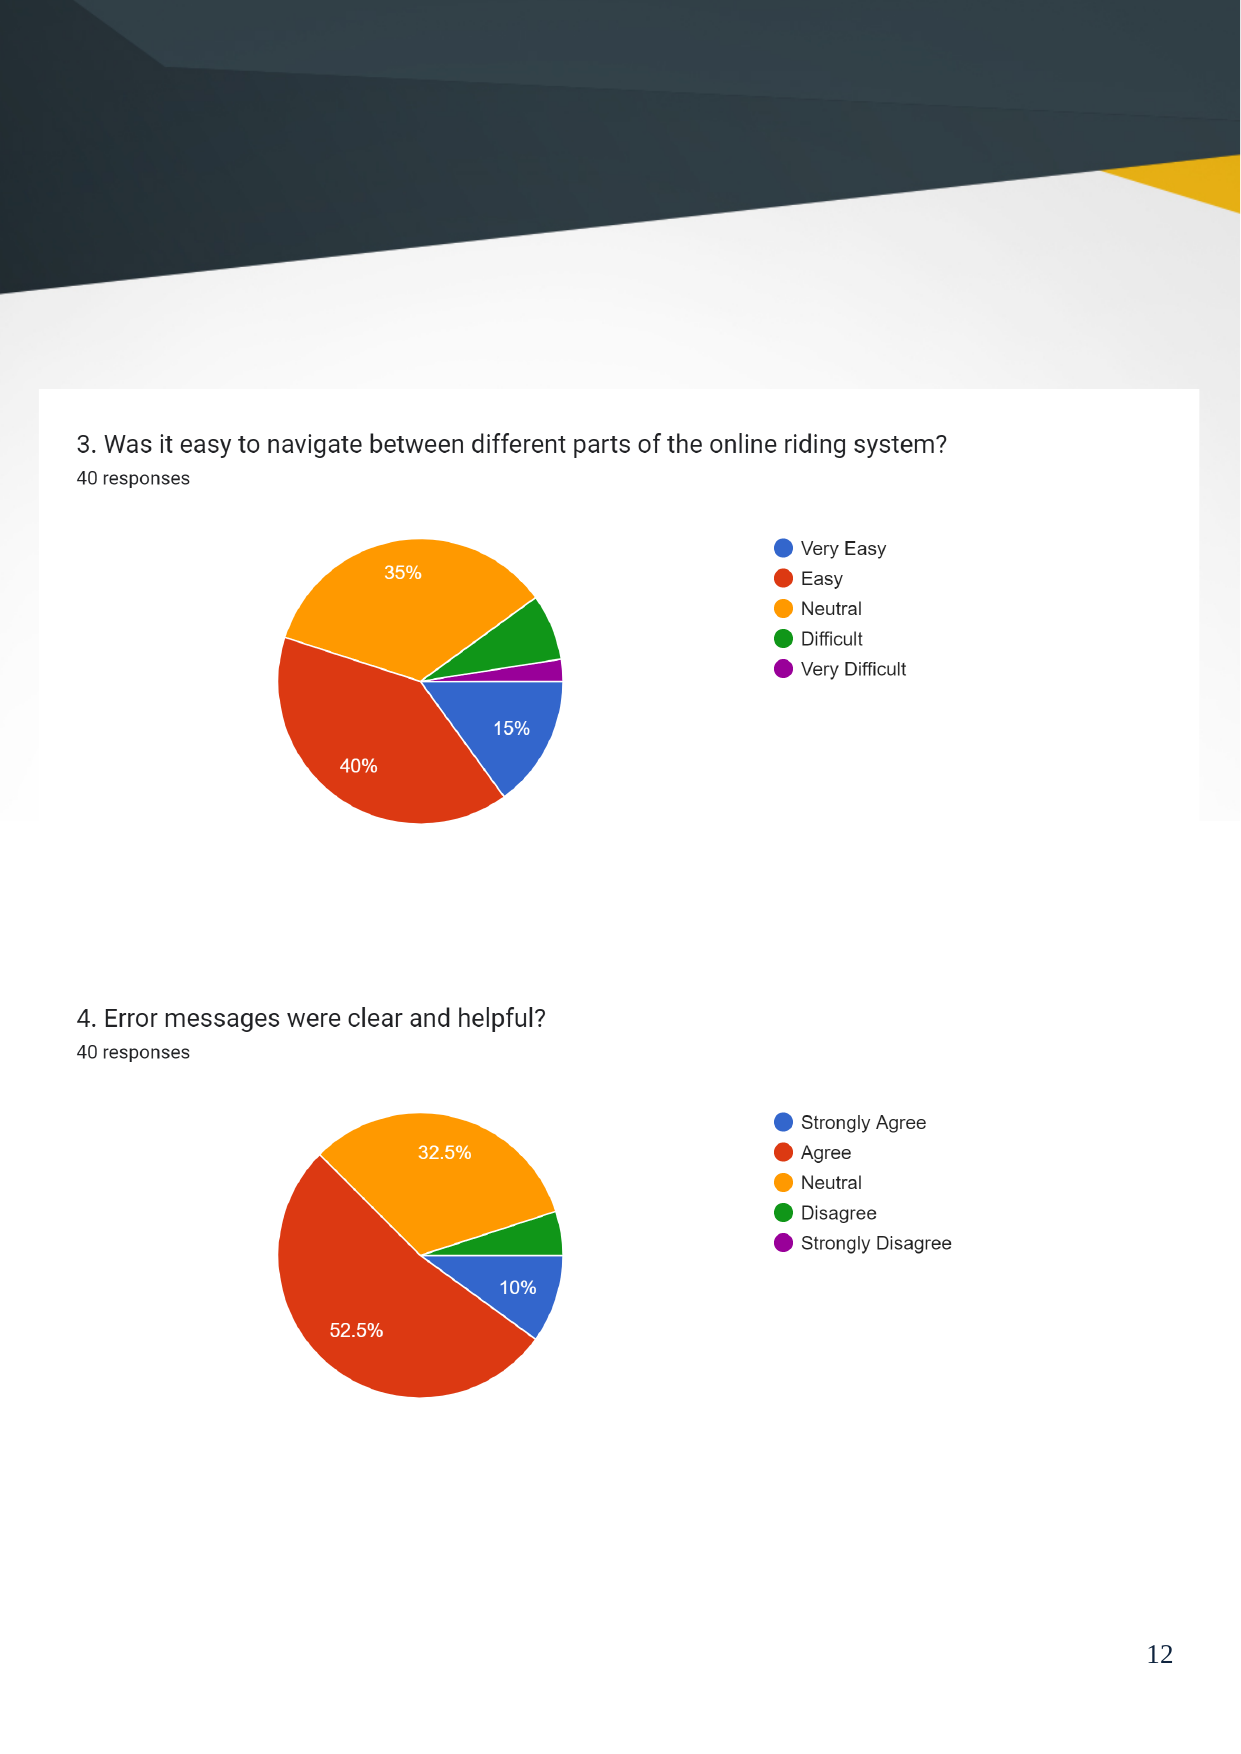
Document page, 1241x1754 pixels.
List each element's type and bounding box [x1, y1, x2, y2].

picture [38, 963, 1200, 1452]
picture [0, 0, 1241, 878]
